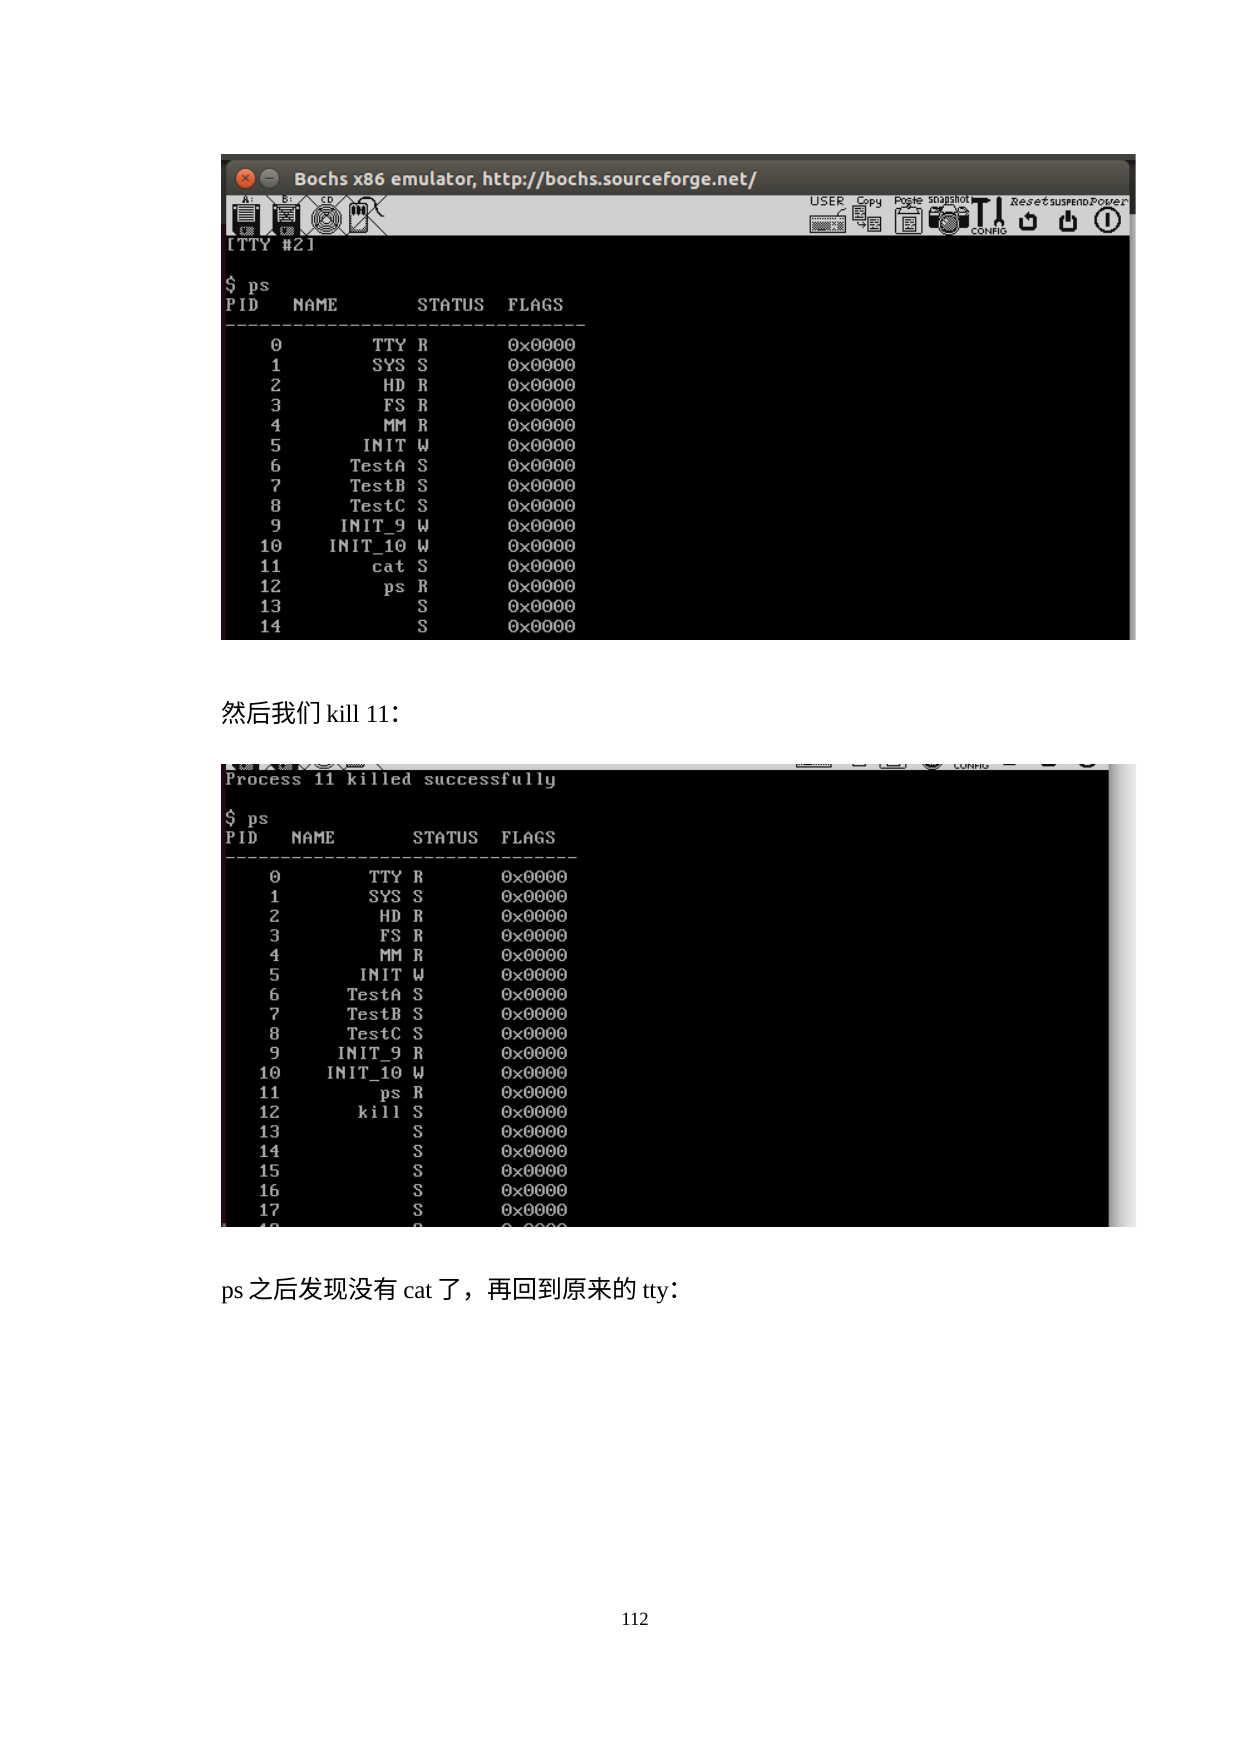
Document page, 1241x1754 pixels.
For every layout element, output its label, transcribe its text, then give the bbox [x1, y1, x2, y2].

list 然后我们kill 11： [177, 678, 1093, 746]
picture [221, 764, 1137, 1227]
picture [221, 154, 1136, 640]
list ps之后发现没有cat了，再回到原来的tty： [177, 1254, 1093, 1322]
